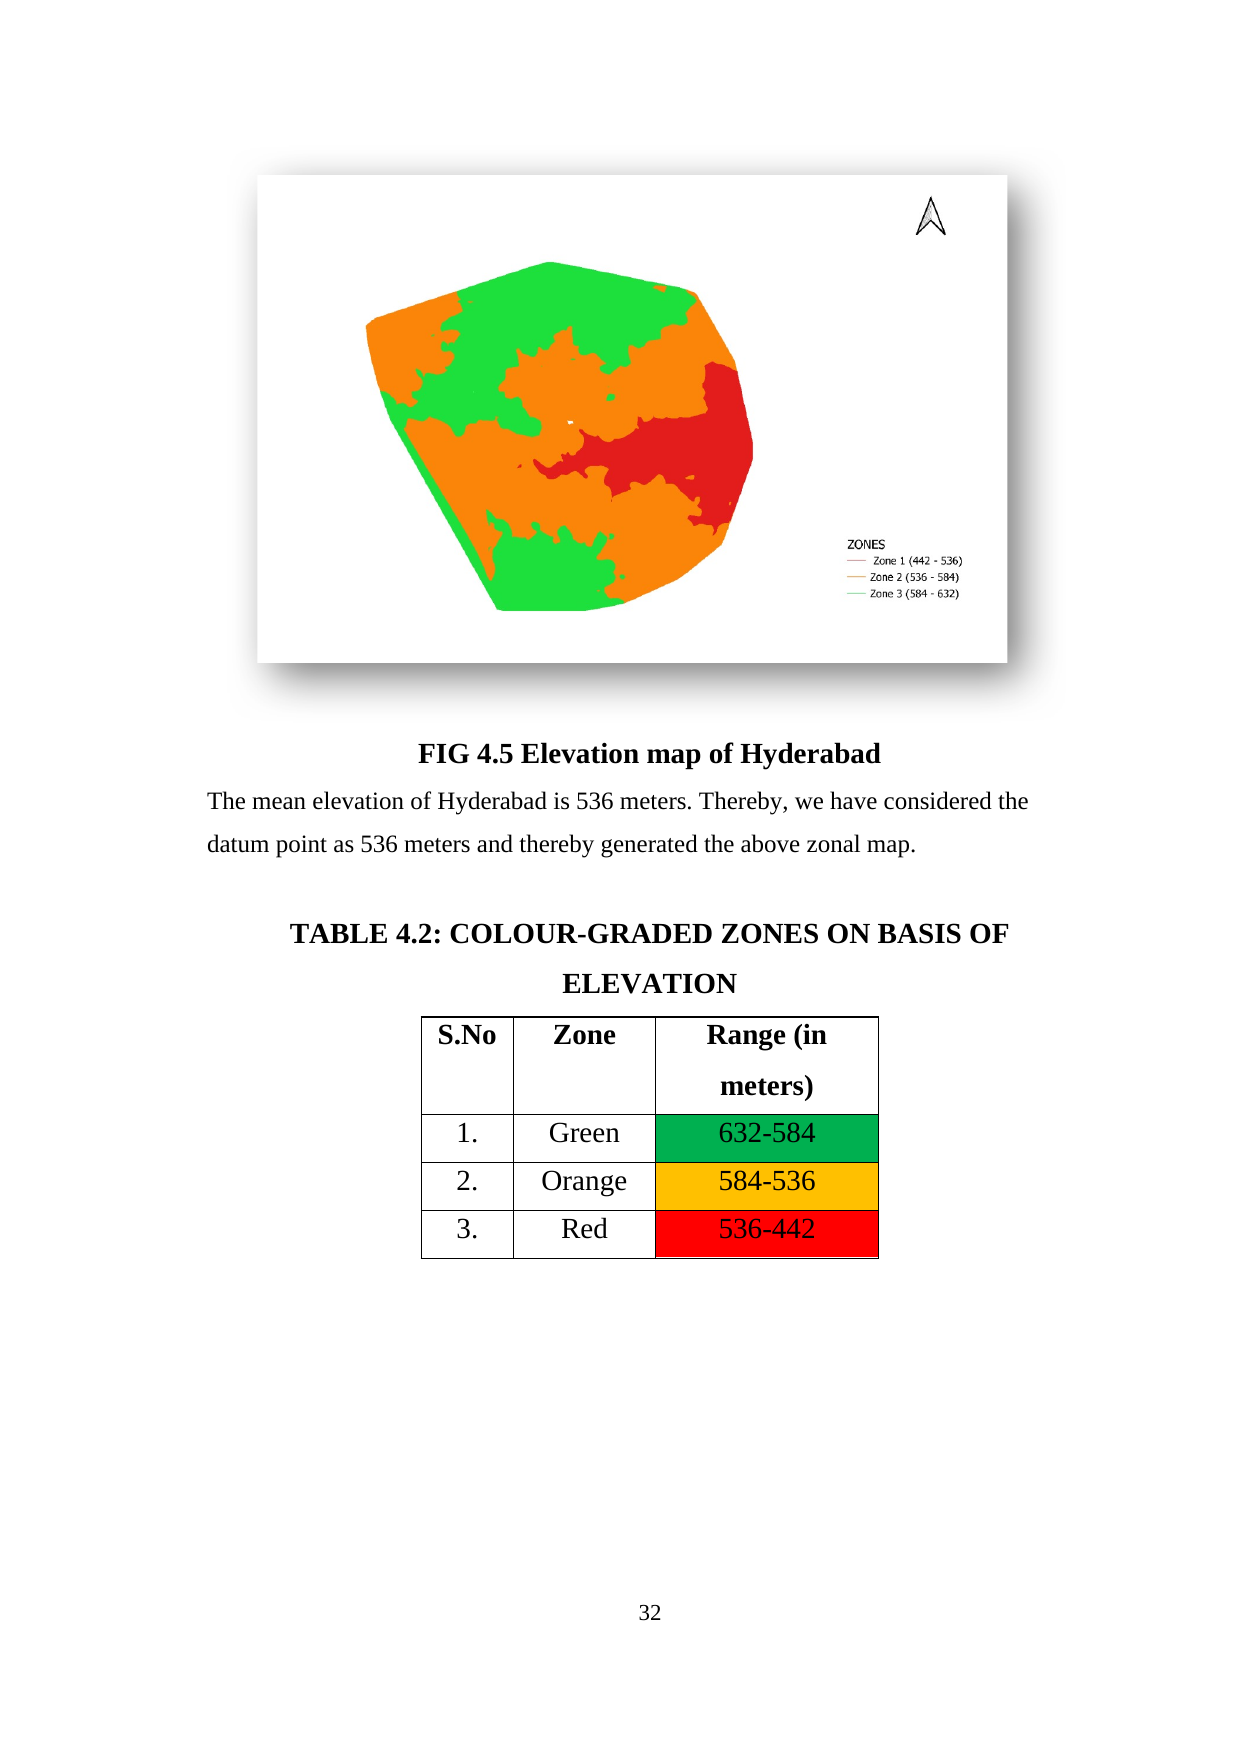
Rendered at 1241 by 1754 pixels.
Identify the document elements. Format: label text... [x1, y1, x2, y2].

table_cell 2. [422, 1163, 513, 1210]
table_cell Green [514, 1115, 655, 1162]
text TABLE 4.2: COLOUR-GRADED ZONES ON BASIS OF ELEVATION [207, 916, 1092, 999]
text FIG 4.5 Elevation map of Hyderabad [207, 736, 1092, 769]
table_header S.No [422, 1018, 513, 1114]
text The mean elevation of Hyderabad is 536 meters. Thereby, we have considered the datum point as 536 meters and thereby generated the above zonal map. [207, 786, 1092, 858]
table_cell 3. [422, 1211, 513, 1257]
picture [257, 175, 1008, 663]
table_cell Red [514, 1211, 655, 1257]
table_cell 584-536 [656, 1163, 878, 1210]
table_header Range (in meters) [656, 1018, 878, 1114]
table_cell Orange [514, 1163, 655, 1210]
table_cell 536-442 [656, 1211, 878, 1257]
table_cell 632-584 [656, 1115, 878, 1162]
table_cell 1. [422, 1115, 513, 1162]
table_header Zone [514, 1018, 655, 1114]
